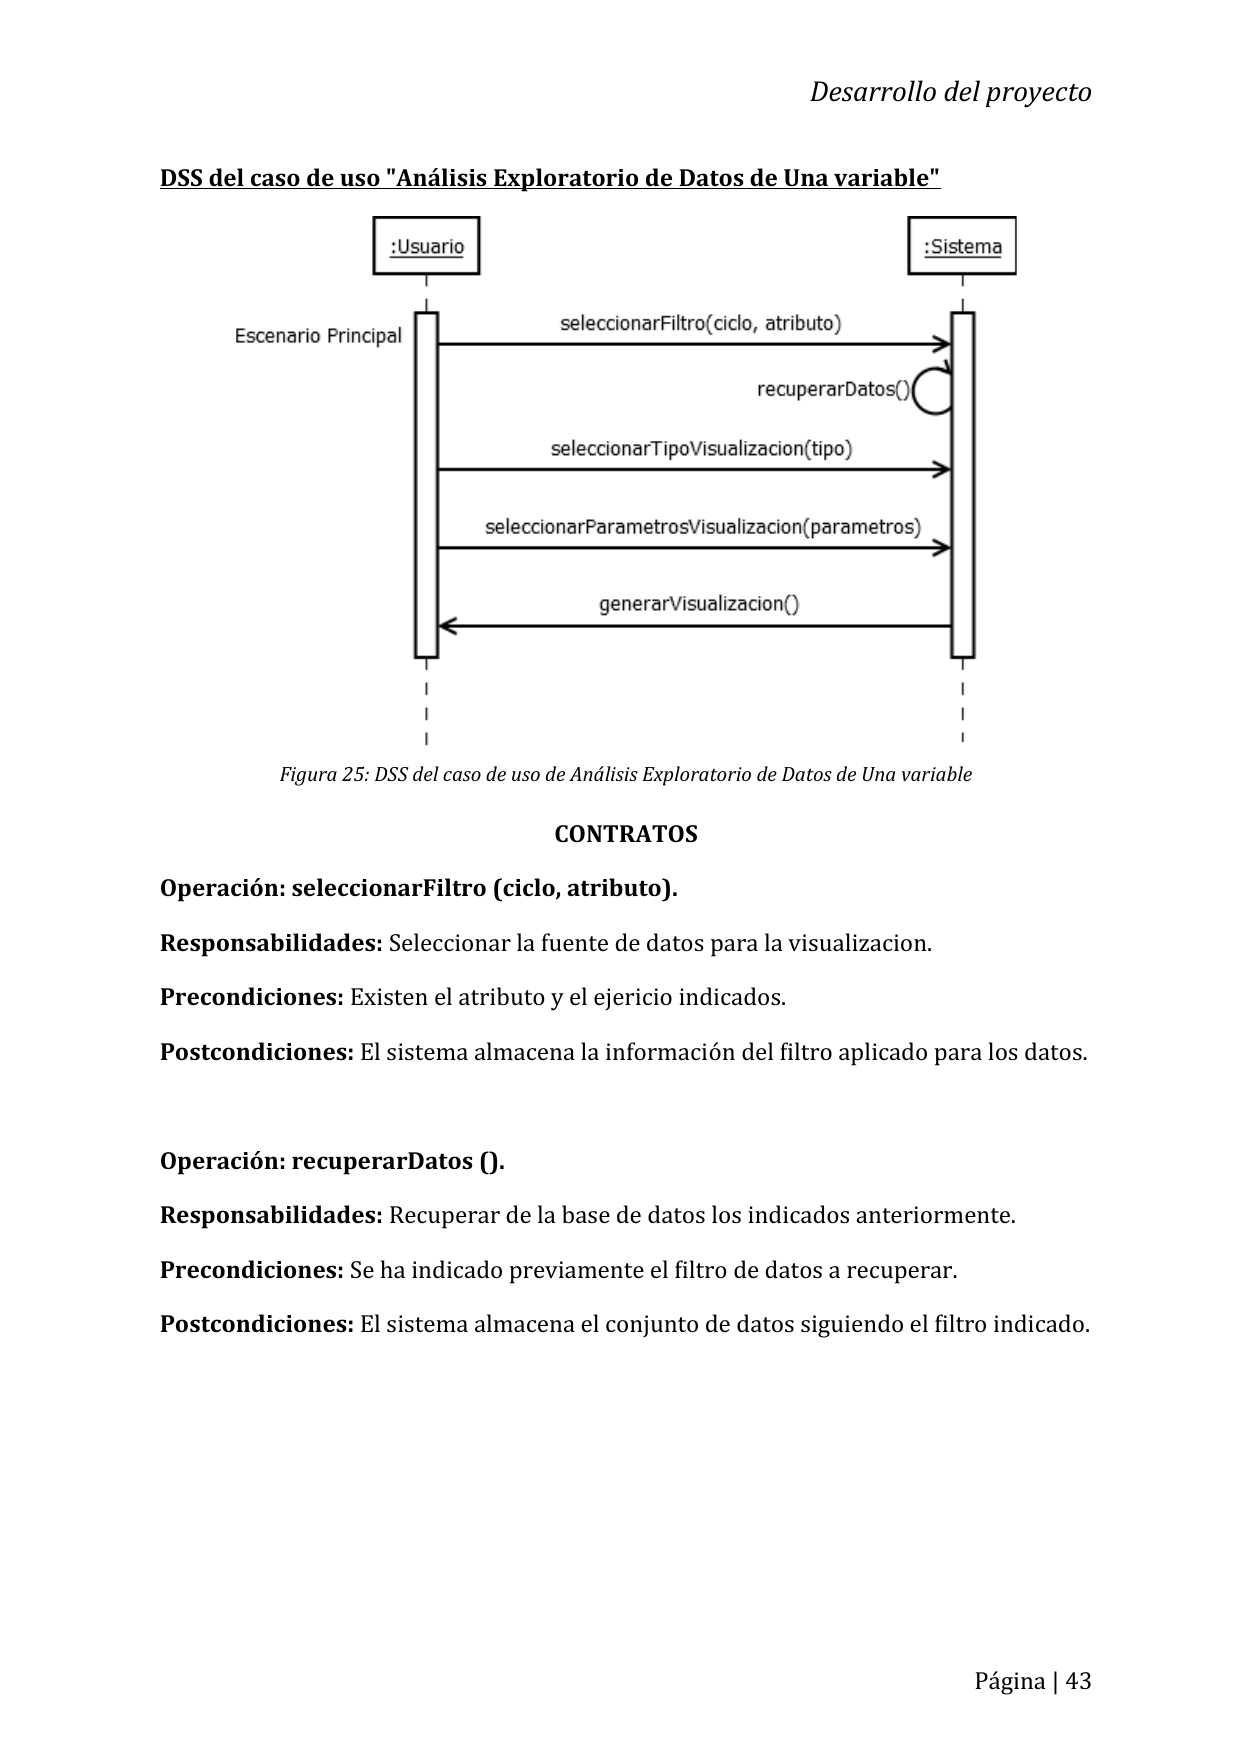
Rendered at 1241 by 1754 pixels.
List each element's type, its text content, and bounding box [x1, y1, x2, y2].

text Postcondiciones: El sistema almacena la información del filtro aplicado para los datos. [159, 1037, 1092, 1066]
text Operación: seleccionarFiltro (ciclo, atributo). [159, 873, 1092, 902]
text Precondiciones: Existen el atributo y el ejericio indicados. [159, 982, 1092, 1011]
text Operación: recuperarDatos (). [159, 1146, 1092, 1175]
text CONTRATOS [159, 819, 1092, 848]
text DSS del caso de uso "Análisis Exploratorio de Datos de Una variable" [159, 162, 1092, 192]
text Responsabilidades: Seleccionar la fuente de datos para la visualizacion. [159, 928, 1092, 957]
text Precondiciones: Se ha indicado previamente el filtro de datos a recuperar. [159, 1254, 1092, 1284]
text Postcondiciones: El sistema almacena el conjunto de datos siguiendo el filtro indicado. [159, 1309, 1092, 1338]
picture [235, 216, 1017, 747]
text Responsabilidades: Recuperar de la base de datos los indicados anteriormente. [159, 1200, 1092, 1229]
